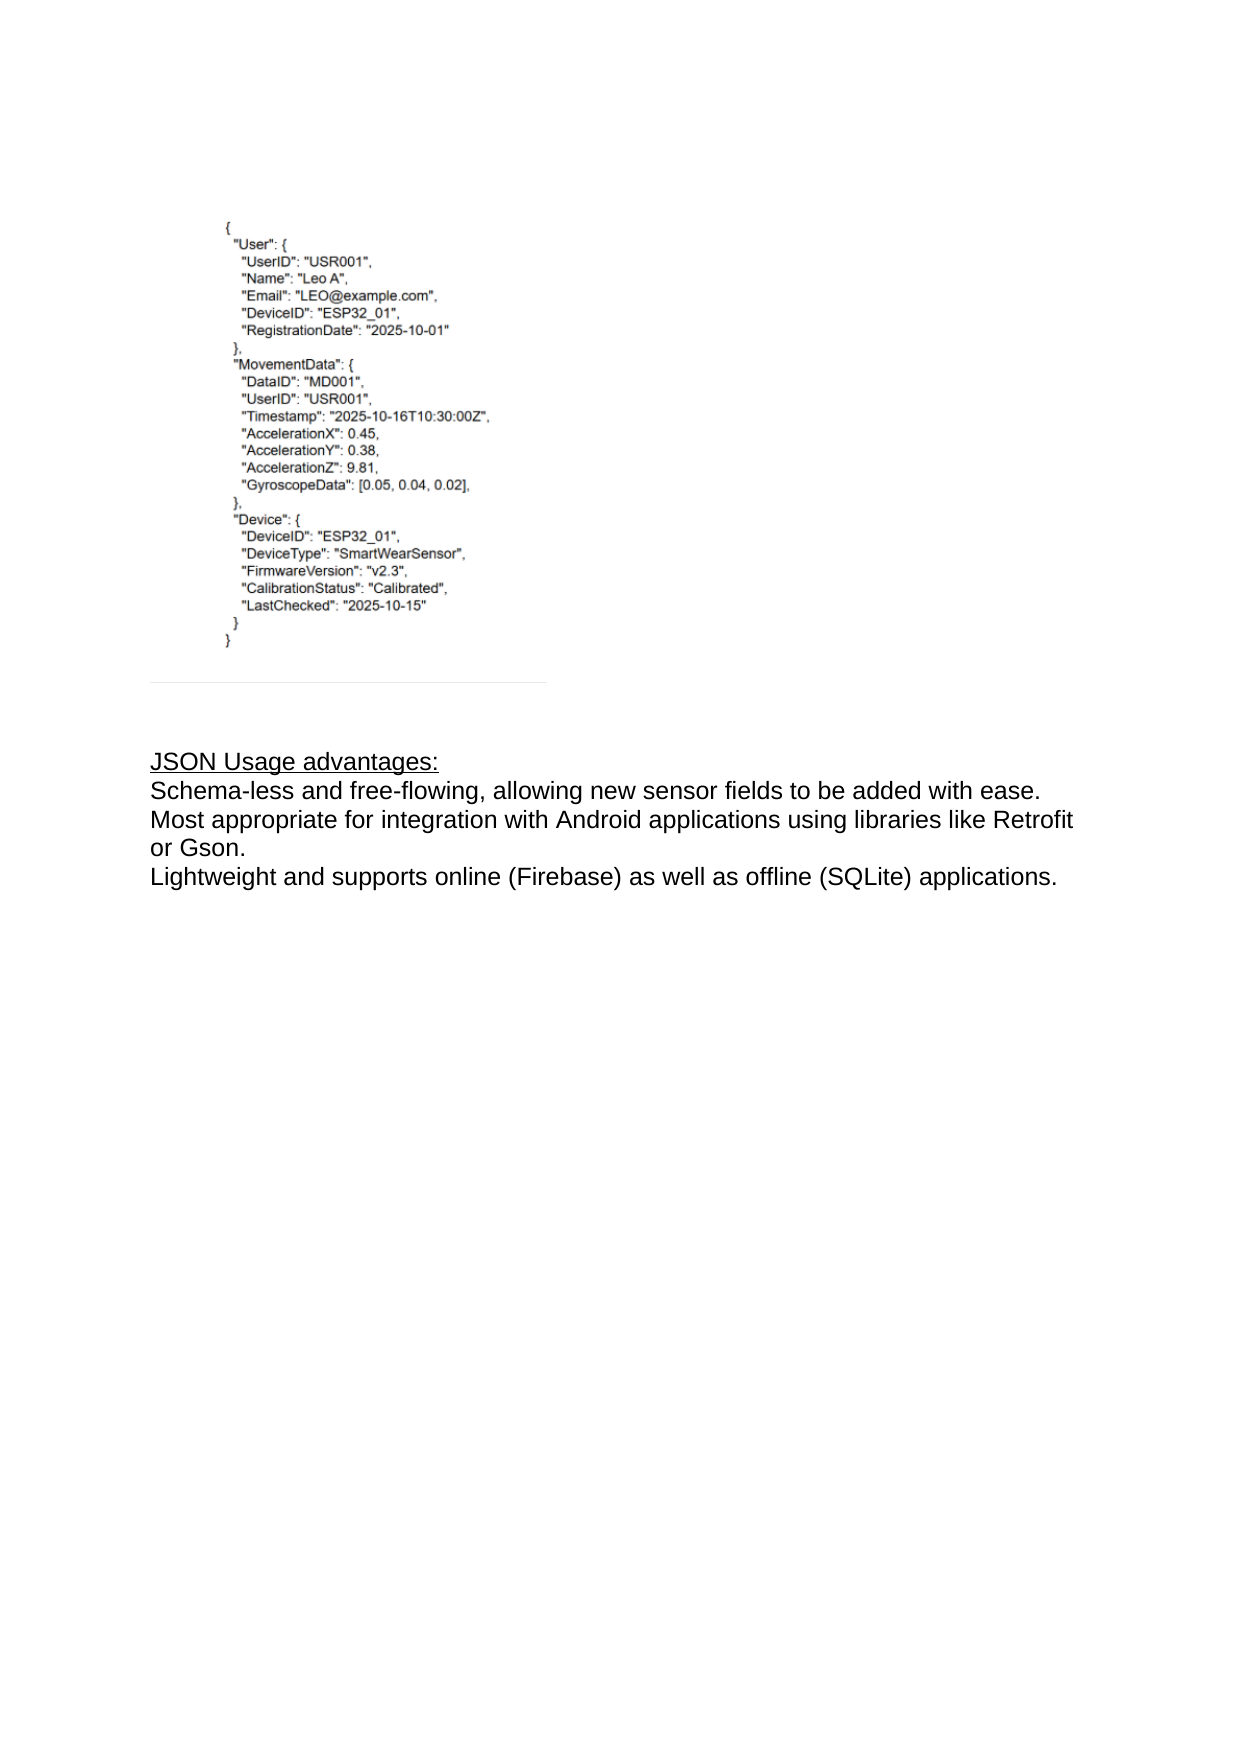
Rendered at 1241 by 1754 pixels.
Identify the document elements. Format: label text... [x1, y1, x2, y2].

text Most appropriate for integration with Android applications using libraries like Retrofit or Gson. [150, 805, 1090, 862]
text JSON Usage advantages: [150, 747, 1090, 776]
text Schema-less and free-flowing, allowing new sensor fields to be added with ease. [150, 776, 1090, 805]
text Lightweight and supports online (Firebase) as well as offline (SQLite) applications. [150, 862, 1090, 891]
picture [150, 150, 547, 685]
